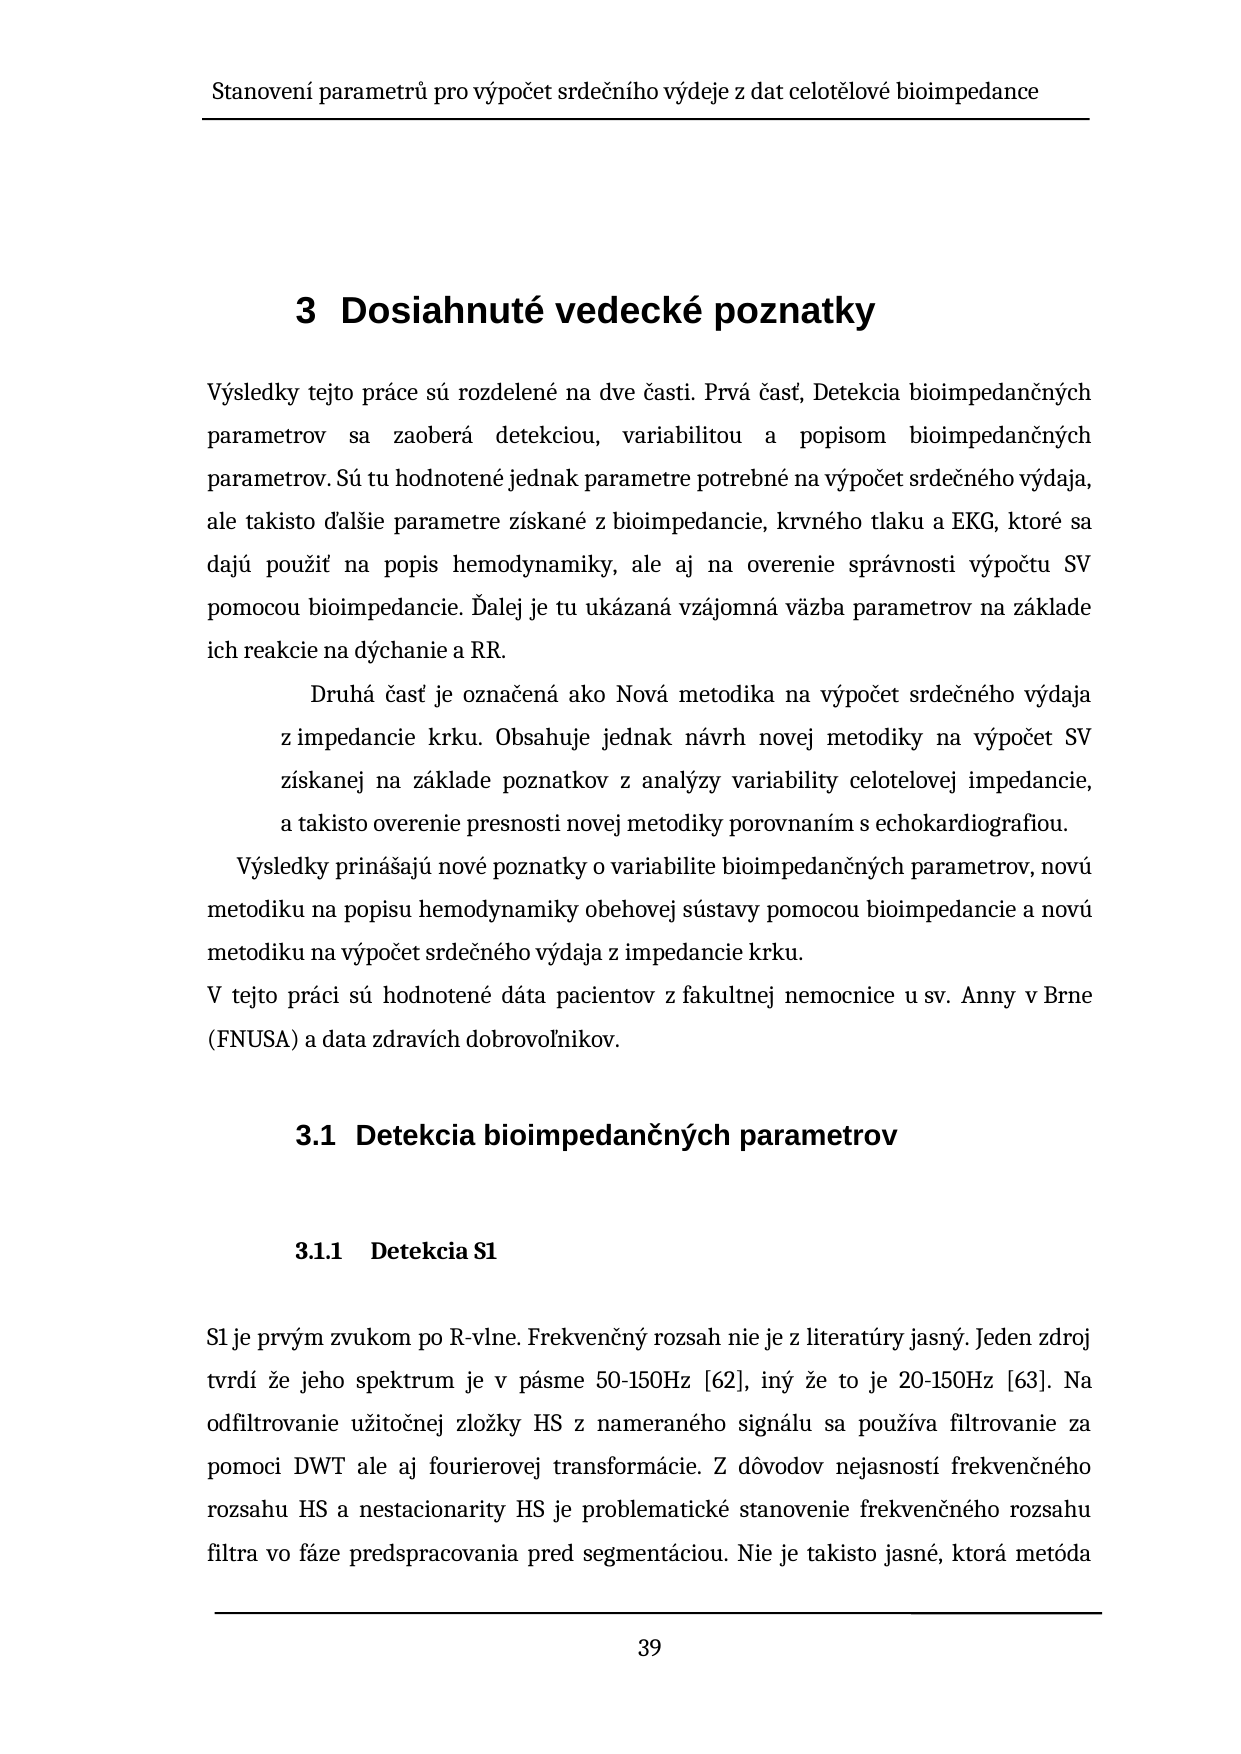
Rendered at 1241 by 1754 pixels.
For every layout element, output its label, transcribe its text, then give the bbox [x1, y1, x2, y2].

text Výsledky prinášajú nové poznatky o variabilite bioimpedančných parametrov, novú metodiku na popisu hemodynamiky obehovej sústavy pomocou bioimpedancie a novú metodiku na výpočet srdečného výdaja z impedancie krku. [207, 852, 1092, 967]
subtitle Detekcia bioimpedančných parametrov [295, 1118, 1092, 1152]
subtitle Detekcia S1 [295, 1237, 1092, 1265]
text V tejto práci sú hodnotené dáta pacientov z fakultnej nemocnice u sv. Anny v Brne (FNUSA) a data zdravích dobrovoľnikov. [207, 981, 1092, 1053]
subtitle Dosiahnuté vedecké poznatky [295, 288, 1092, 331]
text Druhá časť je označená ako Nová metodika na výpočet srdečného výdaja z impedancie krku. Obsahuje jednak návrh novej metodiky na výpočet SV získanej na základe poznatkov z analýzy variability celotelovej impedancie, a takisto overenie presnosti novej metodiky porovnaním s echokardiografiou. [281, 679, 1092, 838]
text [207, 1323, 1092, 1567]
text Výsledky tejto práce sú rozdelené na dve časti. Prvá časť, Detekcia bioimpedančných parametrov sa zaoberá detekciou, variabilitou a popisom bioimpedančných parametrov. Sú tu hodnotené jednak parametre potrebné na výpočet srdečného výdaja, ale takisto ďalšie parametre získané z bioimpedancie, krvného tlaku a EKG, ktoré sa dajú použiť na popis hemodynamiky, ale aj na overenie správnosti výpočtu SV pomocou bioimpedancie. Ďalej je tu ukázaná vzájomná väzba parametrov na základe ich reakcie na dýchanie a RR. [207, 378, 1092, 665]
